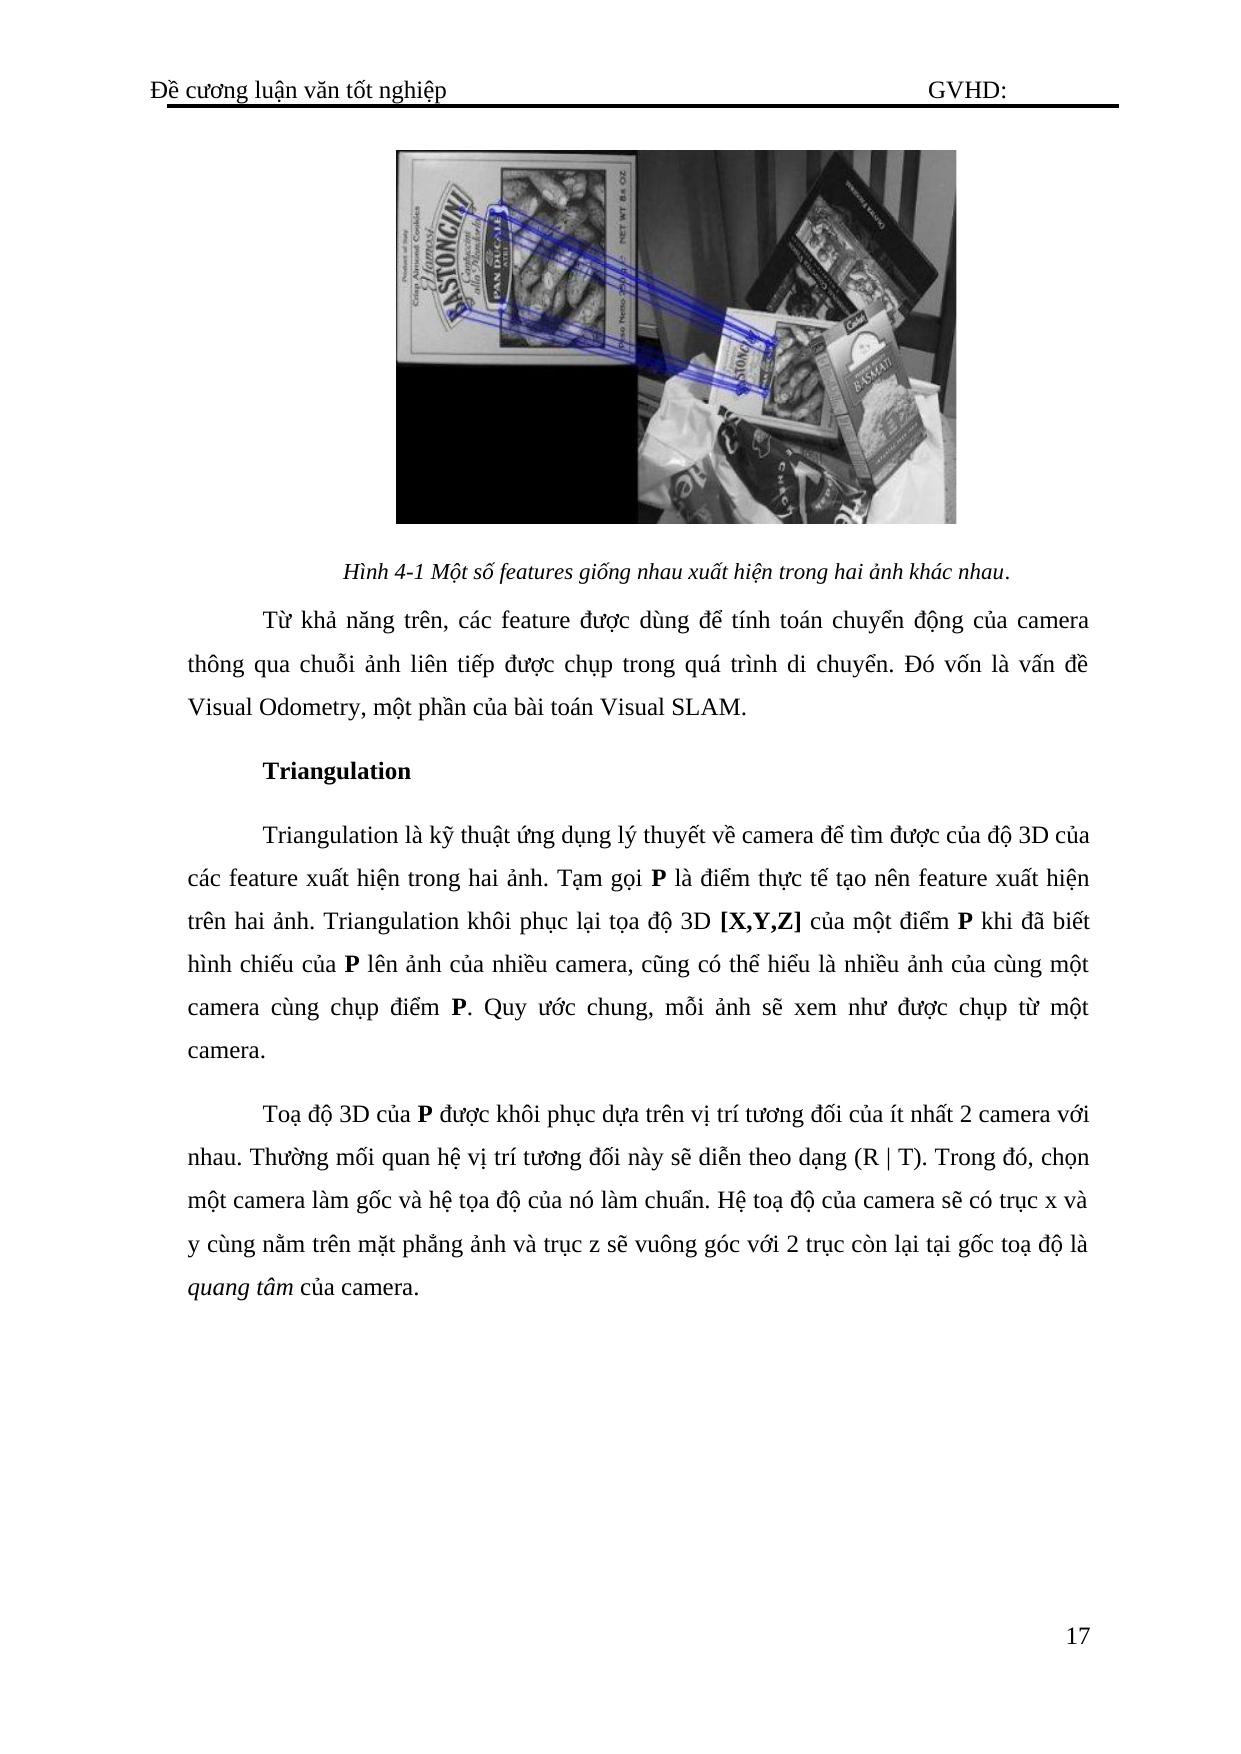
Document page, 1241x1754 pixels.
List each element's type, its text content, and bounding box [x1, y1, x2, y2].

picture [396, 150, 957, 524]
text Triangulation là kỹ thuật ứng dụng lý thuyết về camera để tìm được của độ 3D của các feature xuất hiện trong hai ảnh. Tạm gọi P là điểm thực tế tạo nên feature xuất hiện trên hai ảnh. Triangulation khôi phục lại tọa độ 3D [X,Y,Z] của một điểm P khi đã biết hình chiếu của P lên ảnh của nhiều camera, cũng có thể hiểu là nhiều ảnh của cùng một camera cùng chụp điểm P. Quy ước chung, mỗi ảnh sẽ xem như được chụp từ một camera. [187, 820, 1090, 1064]
text Từ khả năng trên, các feature được dùng để tính toán chuyển động của camera thông qua chuỗi ảnh liên tiếp được chụp trong quá trình di chuyển. Đó vốn là vấn đề Visual Odometry, một phần của bài toán Visual SLAM. [187, 606, 1090, 721]
text Hình 4-1 Một số features giống nhau xuất hiện trong hai ảnh khác nhau. [187, 558, 1090, 585]
text Triangulation [187, 756, 1090, 784]
text Toạ độ 3D của P được khôi phục dựa trên vị trí tương đối của ít nhất 2 camera với nhau. Thường mối quan hệ vị trí tương đối này sẽ diễn theo dạng (R | T). Trong đó, chọn một camera làm gốc và hệ tọa độ của nó làm chuẩn. Hệ toạ độ của camera sẽ có trục x và y cùng nằm trên mặt phẳng ảnh và trục z sẽ vuông góc với 2 trục còn lại tại gốc toạ độ là quang tâm của camera. [187, 1099, 1090, 1301]
